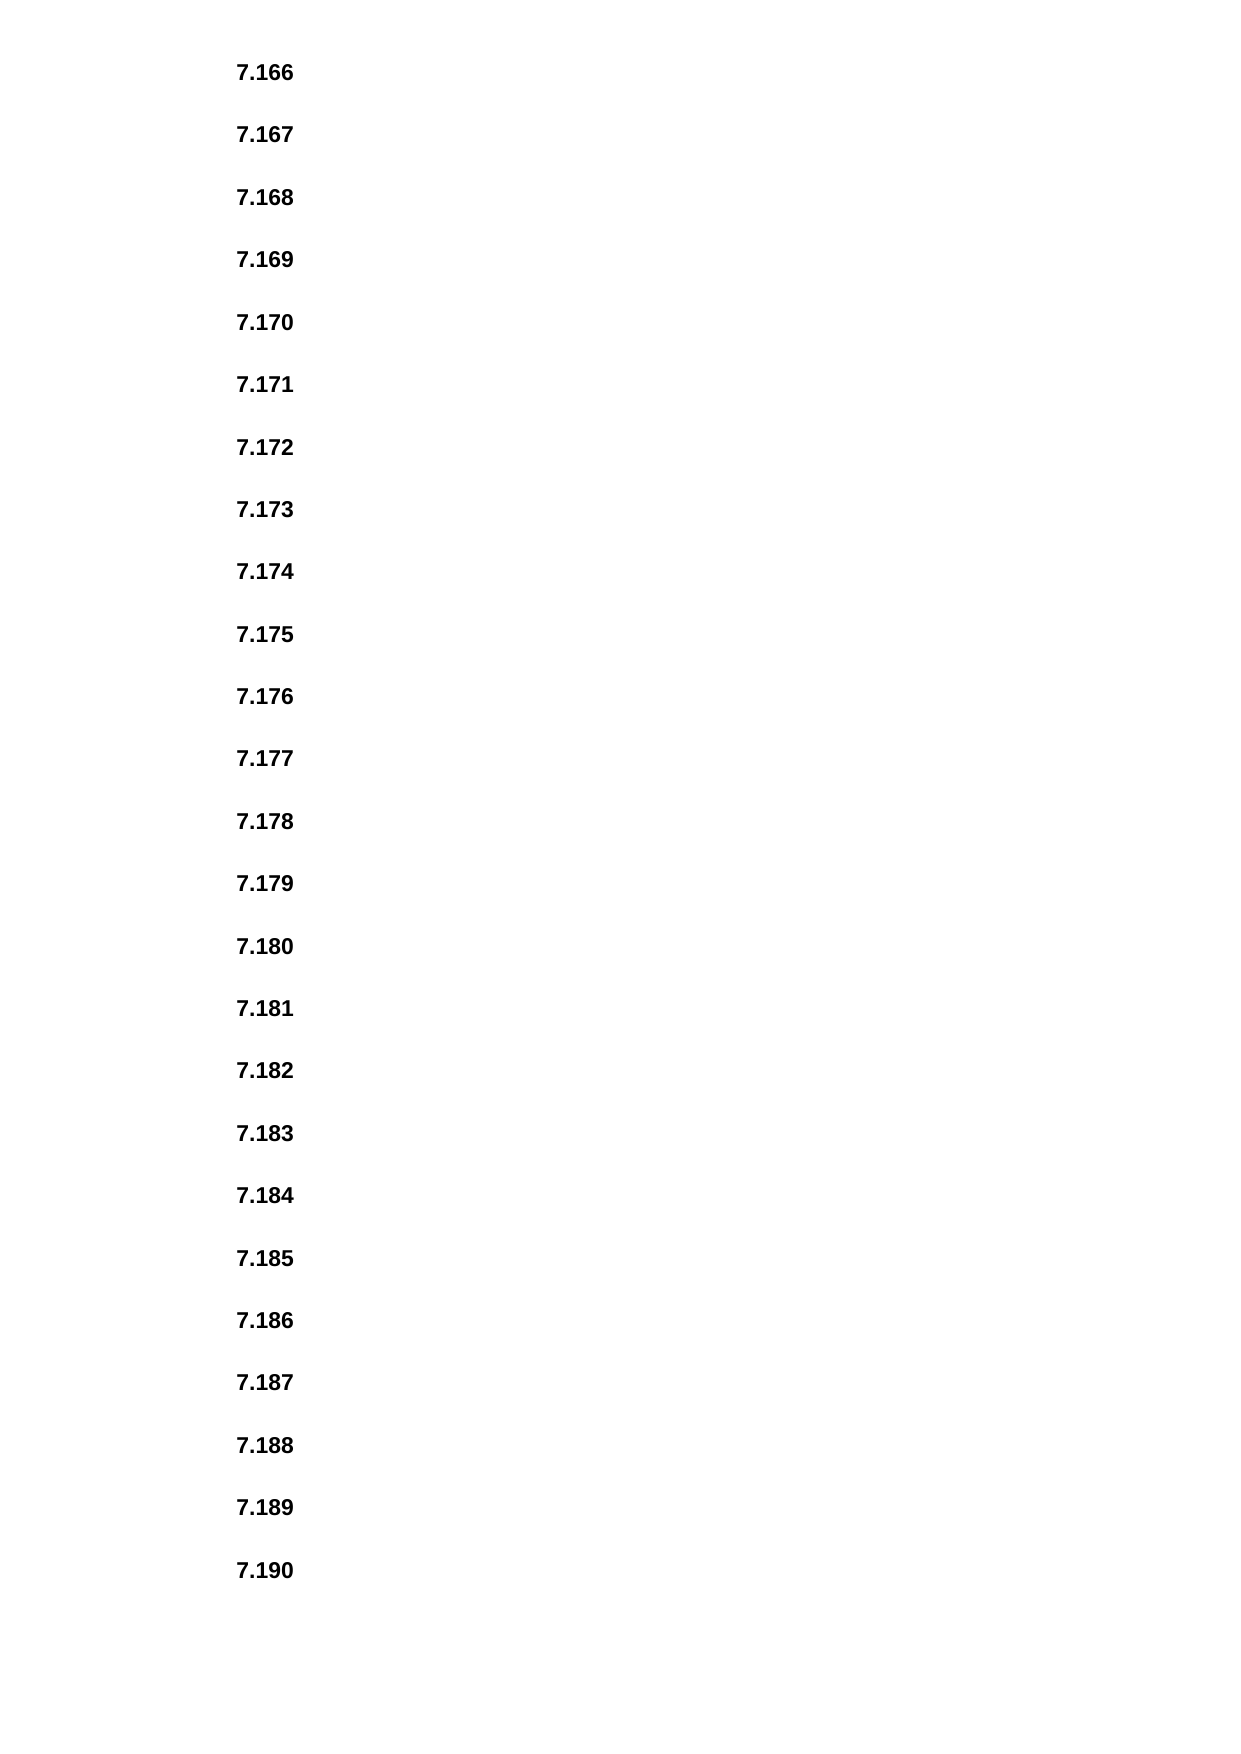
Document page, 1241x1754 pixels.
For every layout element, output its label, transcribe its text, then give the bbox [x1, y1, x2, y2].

table_cell Tekniikka, Tietojenkäsittely, Valmistajien datan keräys, 1.4, 2.12, 5.4 [225, 683, 1140, 745]
table_cell Tekniikka, Tietojenkäsittely, Tiedon tuottama lisäarvo, 1.15, 1.16, 1.17, 1.28, 1.33, 2.22, 2.26, 2.27, 2.33, 3.18, 3.19, 3.43, 5.3, 5.4, 5.12, 5.14 [225, 371, 1140, 433]
subtitle Liite 10. Koodien havainnot haastatteluaineistossa [236, 870, 1129, 897]
table_cell Tekniikka, Tietojärjestelmät, Maatilanhallintajärjestelmä FMIS, 2.13, 2.31, 5.1, 5.3, 5.5 [225, 995, 1140, 1057]
table_cell Tekniikka, Tietojärjestelmät, Käyttöliittymä Viljelijän oma räätälöity, 5.9 [225, 870, 1140, 933]
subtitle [236, 1494, 1129, 1521]
table_cell Tekniikka, Tietojenkäsittely, Työtiedostot, 1.11, 2.38 [225, 621, 1140, 683]
subtitle Liite 10. Koodien havainnot haastatteluaineistossa [236, 246, 1129, 273]
subtitle Liite 10. Koodien havainnot haastatteluaineistossa [236, 1307, 1129, 1333]
subtitle Liite 10. Koodien havainnot haastatteluaineistossa [236, 933, 1129, 959]
table_cell Tekniikka, Tietojärjestelmät, Viljelysuositusjärjestelmä, 2.31 [225, 1245, 1140, 1307]
subtitle Liite 10. Koodien havainnot haastatteluaineistossa [236, 621, 1129, 647]
table_cell Tekniikka, Tietojärjestelmät, Avoin lähdekoodi, 3.31 [225, 745, 1140, 808]
subtitle Liite 10. Koodien havainnot haastatteluaineistossa [236, 995, 1129, 1021]
table_cell Tekniikka, Tietojenkäsittely, Satelliitti (data/kuvaus), 2.13, 2.39, 3.12 [225, 184, 1140, 246]
table_cell Tekniikka, Tietojenkäsittely, Sadon tunnistetieto (Ruoan identiteetti), 1.17, 3.39 [225, 121, 1140, 184]
subtitle Liite 10. Koodien havainnot haastatteluaineistossa [236, 745, 1129, 772]
subtitle Liite 10. Koodien havainnot haastatteluaineistossa [236, 1057, 1129, 1084]
subtitle Liite 10. Koodien havainnot haastatteluaineistossa [236, 1244, 1129, 1271]
table_cell Tekniikka, Tietojenkäsittely, Pilvipalvelut, 1.9, 1.12, 1.15, 1.16, 1.26, 1.27, 2.6, 2.7, 3.17, 4.9, 4.24, 5.5 [225, 59, 1140, 121]
table_cell Tekniikka, Tietojenkäsittely, Tiedostoformaatit, 3.4, 3.5, 3.6, 3.7 [225, 434, 1140, 496]
subtitle Liite 10. Koodien havainnot haastatteluaineistossa [236, 496, 1129, 522]
subtitle Liite 10. Koodien havainnot haastatteluaineistossa [236, 1120, 1129, 1146]
table_cell Tekniikka, Tietojärjestelmät, Käyttöliittymät, 2.17, 2.22, 2.31, 4.27, 5.1, 5.4, 5.9 [225, 933, 1140, 995]
table_cell Tekniikka, Tietoliikenne, Langaton, 1.37, 1.38, 1.39, 1.40, 2.10, 3.15, 3.16, 3.26, 3.27, 3.28, 5.13 [225, 1557, 1140, 1619]
subtitle Liite 10. Koodien havainnot haastatteluaineistossa [236, 309, 1129, 335]
table_cell Tekniikka, Tietojärjestelmät, Rajapinnat, 1.6, 2.7, 2.8, 2.42, 4.12, 5.9 [225, 1120, 1140, 1182]
subtitle Liite 10. Koodien havainnot haastatteluaineistossa [236, 1369, 1129, 1396]
subtitle Liite 10. Koodien havainnot haastatteluaineistossa [236, 1432, 1129, 1458]
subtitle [236, 121, 1129, 148]
table_cell Tekniikka, Tietojenkäsittely, Systeemiautomaatio, 1.24 [225, 309, 1140, 371]
subtitle Liite 10. Koodien havainnot haastatteluaineistossa [236, 683, 1129, 709]
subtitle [236, 59, 1129, 85]
table_cell Tekniikka, Tietojenkäsittely, Tietoturva yleensä, 1.32, 3.28, 4.23, 5.4, 5.12 [225, 558, 1140, 621]
subtitle Liite 10. Koodien havainnot haastatteluaineistossa [236, 808, 1129, 834]
table_cell Tekniikka, Tietojärjestelmät, Maatilanhallintajärjestelmä FMIS Kokonaisvaltainen, 1.1, 1.7, 2.6, 2.31, 3.8, 3.9, 5.3, 5.9, 5.10, 5.18 [225, 1058, 1140, 1120]
table_cell Tekniikka, Tietoliikenne, 5G-verkko, 1.39, 3.16, 5.13 [225, 1432, 1140, 1494]
table_cell Tekniikka, Tietojärjestelmät, Tulevaisuuden tietojärjestelmät, 1.13, 1.20, 2.11, 2.31, 2.41, 2.43, 4.20, 5.16, 5.17, 5.19 [225, 1182, 1140, 1244]
table_cell Tekniikka, Tietoliikenne, Haasteet, 1.37, 1.39, 2.5, 3.15, 3.16, 3.28, 4.9, 4.10, 5.13, 5.19 [225, 1494, 1140, 1557]
table_cell Tekniikka, Tietojärjestelmät, Viljelysuunnittelujärjestelmä/ohjelmisto, 2.6, 3.20, 4.2, 4.5, 4.7, 4.9 [225, 1307, 1140, 1369]
table_cell Tekniikka, Tietojärjestelmät, Käyttäjäystävällisyys-käytettävyys, 1.3, 1.4, 1.34, 2.17, 2.22, 4.11, 4.27, 5.4 [225, 808, 1140, 870]
subtitle Liite 10. Koodien havainnot haastatteluaineistossa [236, 433, 1129, 460]
table_cell Tekniikka, Tietojenkäsittely, Tietoturva haittaohjelmat, 4.23 [225, 496, 1140, 558]
subtitle Liite 10. Koodien havainnot haastatteluaineistossa [236, 558, 1129, 584]
table_cell Tekniikka, Tietoliikenne, 3G-verkko, 1.40 [225, 1369, 1140, 1432]
table_cell Tekniikka, Tietojenkäsittely, Sensoridata ja Digitaalinen mitattu tieto, 1.6, 1.20, 1.22, 1.25, 1.48, 2.18, 2.31, 2.39, 3.2, 3.35, 5.3 [225, 246, 1140, 309]
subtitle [236, 184, 1129, 210]
subtitle Liite 10. Koodien havainnot haastatteluaineistossa [236, 1182, 1129, 1208]
subtitle Liite 10. Koodien havainnot haastatteluaineistossa [236, 371, 1129, 397]
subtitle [236, 1557, 1129, 1583]
